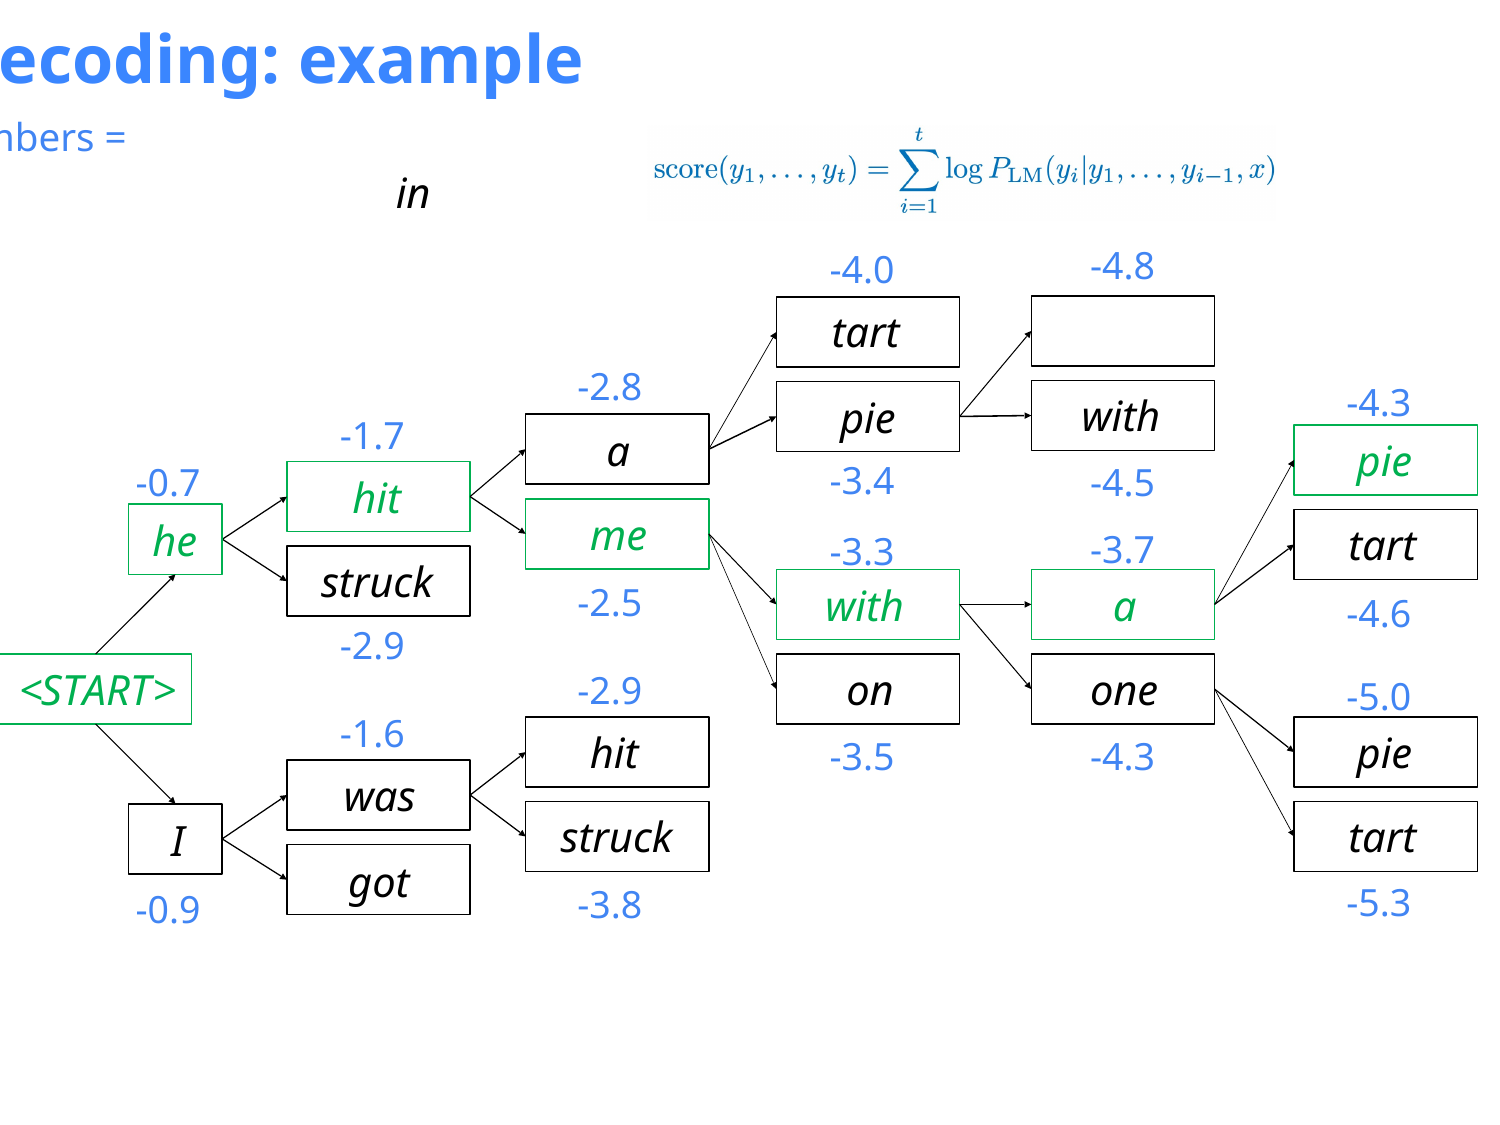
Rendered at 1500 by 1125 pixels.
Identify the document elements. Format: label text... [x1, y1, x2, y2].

picture [647, 125, 1277, 164]
text in [202, 164, 1488, 221]
